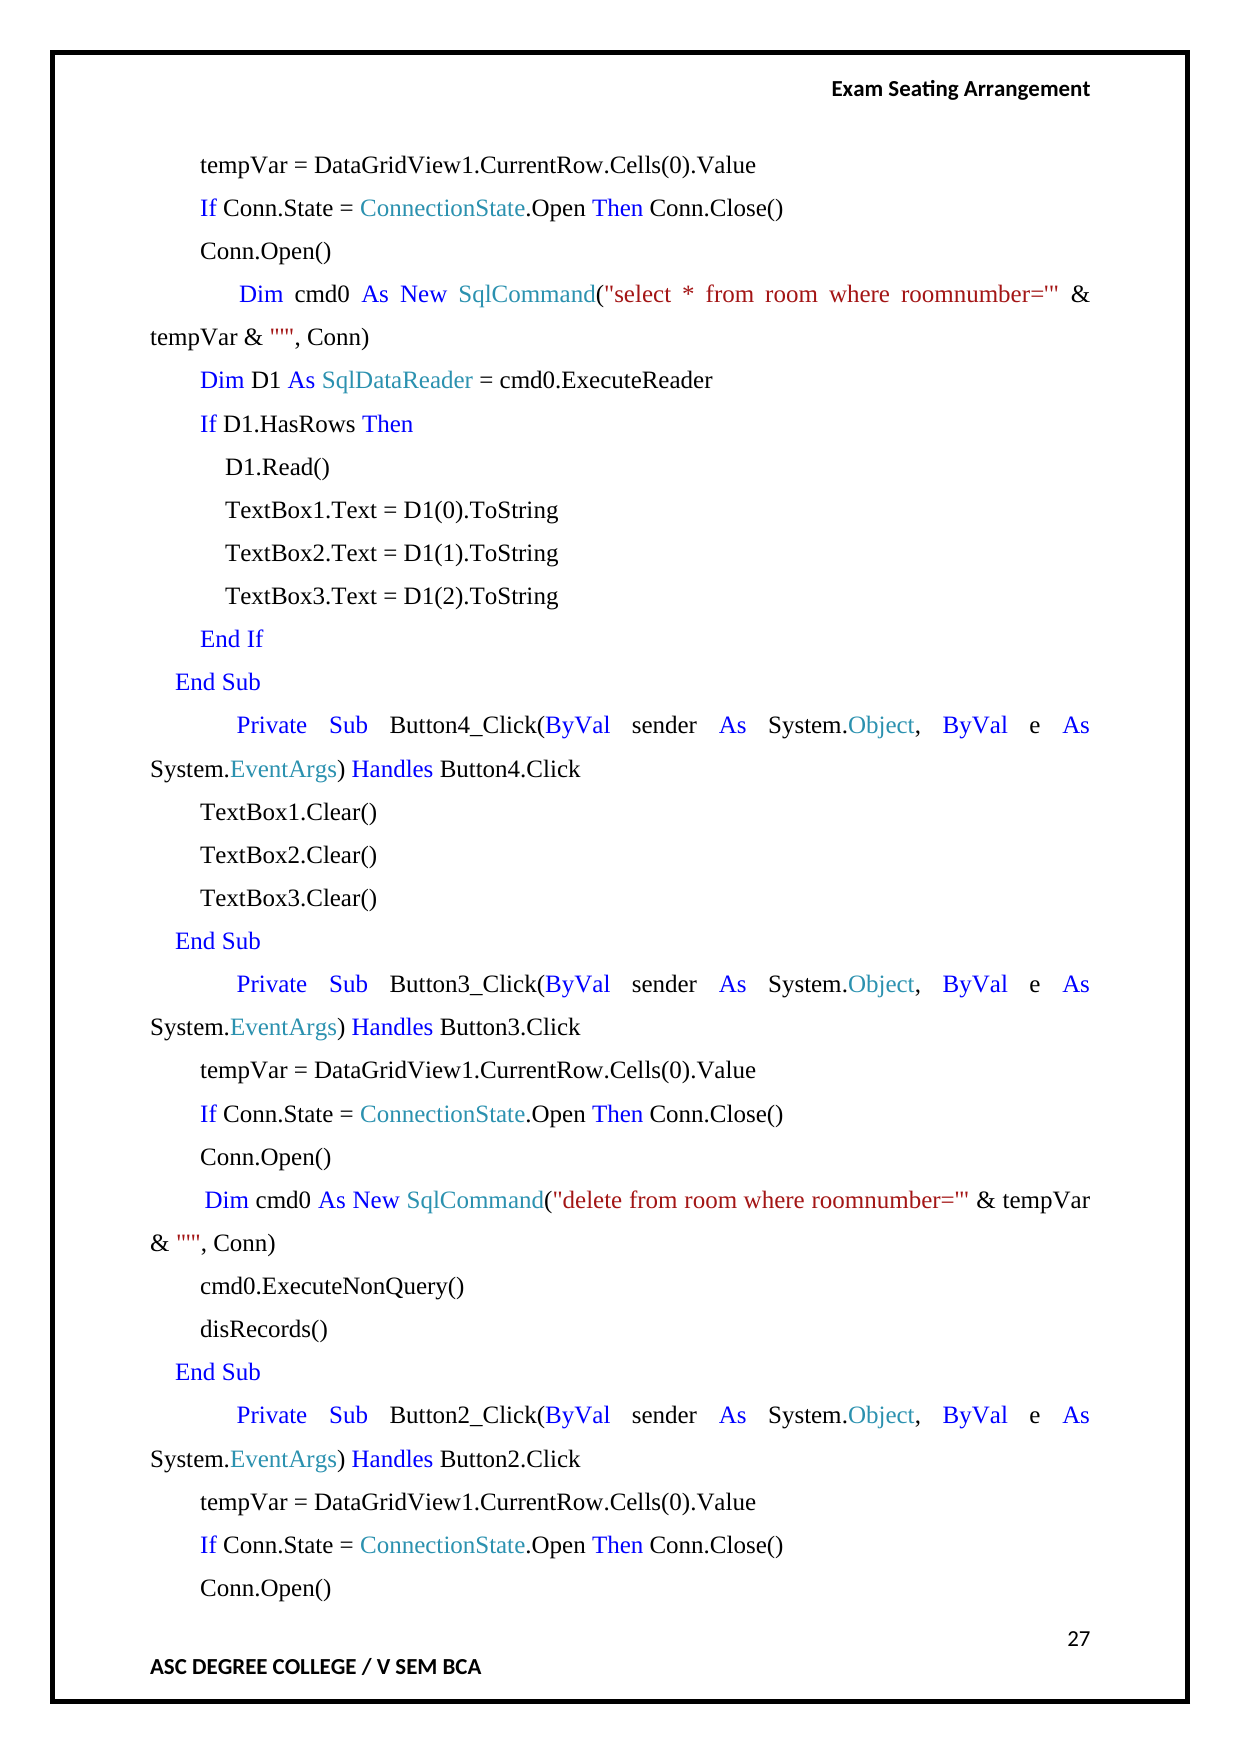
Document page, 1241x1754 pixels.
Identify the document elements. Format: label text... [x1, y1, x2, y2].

text Private Sub Button4_Click(ByVal sender As System.Object, ByVal e As System.EventArgs) Handles Button4.Click [150, 711, 1090, 782]
text Private Sub Button3_Click(ByVal sender As System.Object, ByVal e As System.EventArgs) Handles Button3.Click [150, 969, 1090, 1041]
text TextBox2.Text = D1(1).ToString [150, 538, 1090, 567]
text D1.Read() [150, 452, 1090, 481]
text Conn.Open() [150, 1142, 1090, 1171]
text Conn.Open() [150, 1573, 1090, 1602]
text If Conn.State = ConnectionState.Open Then Conn.Close() [150, 1099, 1090, 1127]
text If Conn.State = ConnectionState.Open Then Conn.Close() [150, 1530, 1090, 1559]
text If D1.HasRows Then [150, 409, 1090, 437]
text TextBox1.Clear() [150, 797, 1090, 826]
text Dim cmd0 As New SqlCommand("select * from room where roomnumber='" & tempVar & "'", Conn) [150, 279, 1090, 351]
text TextBox1.Text = D1(0).ToString [150, 495, 1090, 524]
text cmd0.ExecuteNonQuery() [150, 1271, 1090, 1300]
text tempVar = DataGridView1.CurrentRow.Cells(0).Value [150, 150, 1090, 179]
text End Sub [150, 926, 1090, 955]
text tempVar = DataGridView1.CurrentRow.Cells(0).Value [150, 1487, 1090, 1516]
text tempVar = DataGridView1.CurrentRow.Cells(0).Value [150, 1056, 1090, 1084]
text End If [150, 624, 1090, 653]
text disRecords() [150, 1314, 1090, 1343]
text End Sub [150, 1357, 1090, 1386]
text TextBox3.Clear() [150, 883, 1090, 912]
text Dim D1 As SqlDataReader = cmd0.ExecuteReader [150, 366, 1090, 394]
text If Conn.State = ConnectionState.Open Then Conn.Close() [150, 193, 1090, 222]
text TextBox2.Clear() [150, 840, 1090, 869]
text Dim cmd0 As New SqlCommand("delete from room where roomnumber='" & tempVar & "'", Conn) [150, 1185, 1090, 1257]
text Conn.Open() [150, 236, 1090, 265]
text TextBox3.Text = D1(2).ToString [150, 581, 1090, 610]
text End Sub [150, 667, 1090, 696]
text Private Sub Button2_Click(ByVal sender As System.Object, ByVal e As System.EventArgs) Handles Button2.Click [150, 1401, 1090, 1472]
